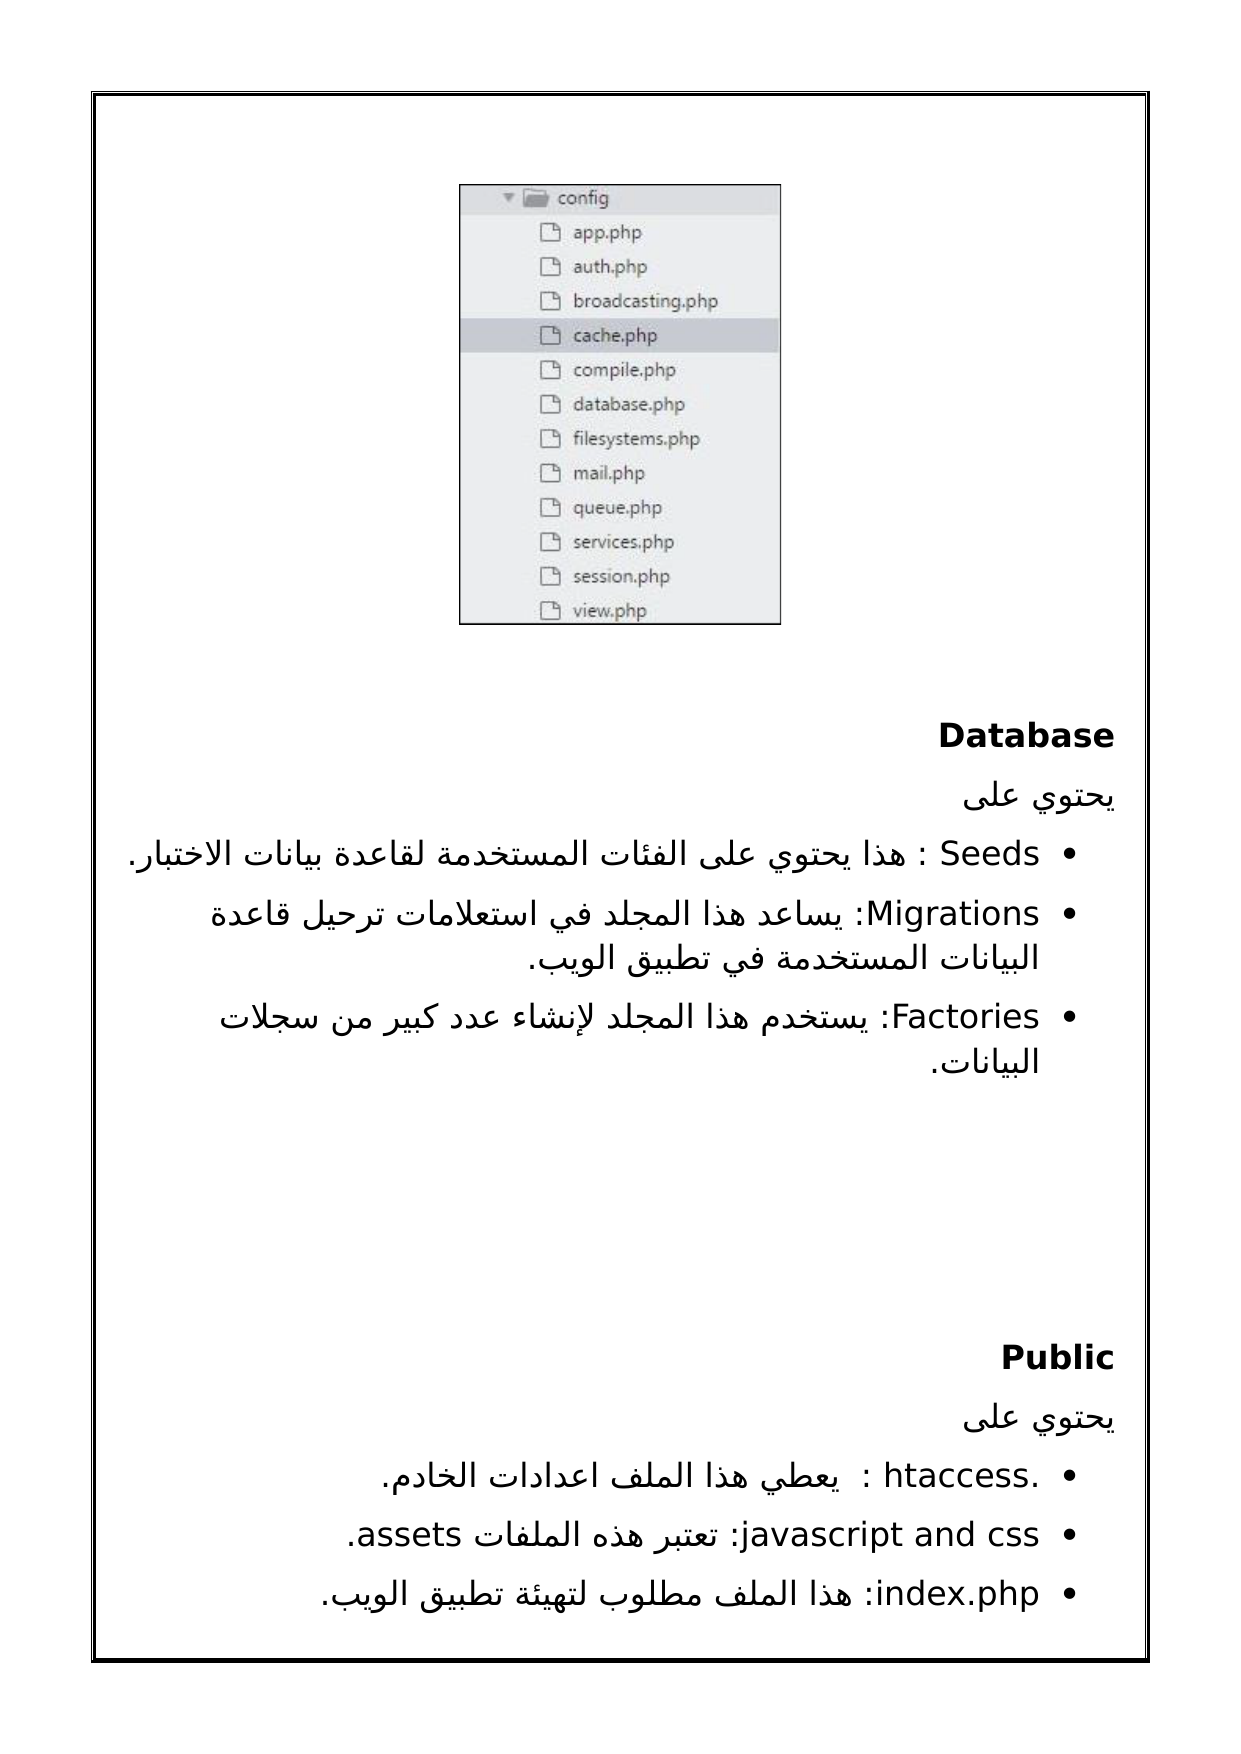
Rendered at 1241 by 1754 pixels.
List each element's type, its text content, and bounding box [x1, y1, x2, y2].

list Migrations: يساعد هذا المجلد في استعلامات ترحيل قاعدة البيانات المستخدمة في تطبيق الويب. [125, 894, 1078, 977]
text Public [125, 1338, 1115, 1377]
list javascript and css: تعتبر هذه الملفات assets. [125, 1516, 1078, 1554]
text يحتوي على [125, 1397, 1115, 1436]
list index.php: هذا الملف مطلوب لتهيئة تطبيق الويب. [125, 1575, 1078, 1614]
list .htaccess : يعطي هذا الملف اعدادات الخادم. [125, 1457, 1078, 1495]
list Seeds : هذا يحتوي على الفئات المستخدمة لقاعدة بيانات الاختبار. [125, 835, 1078, 874]
text يحتوي على [125, 776, 1115, 814]
list Factories: يستخدم هذا المجلد لإنشاء عدد كبير من سجلات البيانات. [125, 998, 1078, 1081]
text Database [125, 717, 1115, 755]
picture [459, 184, 782, 625]
